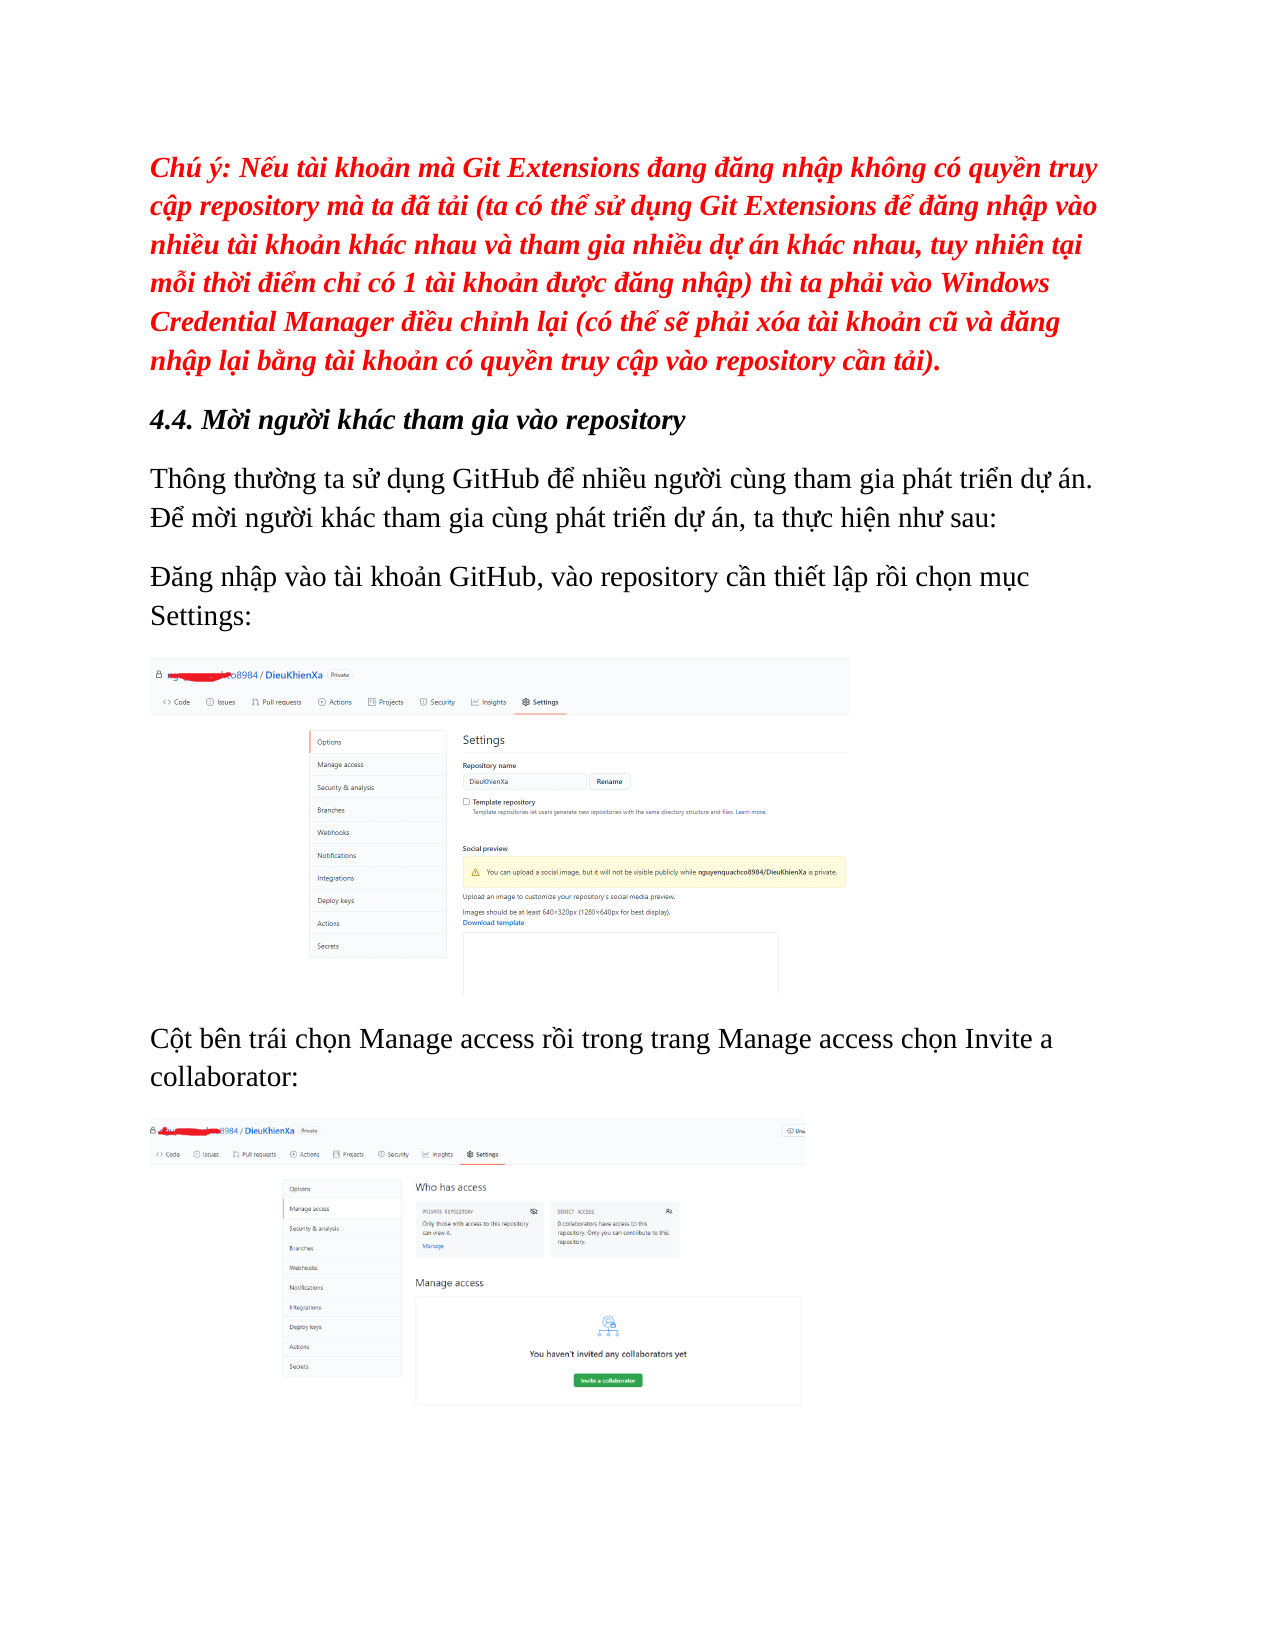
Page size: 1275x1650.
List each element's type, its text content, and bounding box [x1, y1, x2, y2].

picture [150, 657, 850, 996]
text Đăng nhập vào tài khoản GitHub, vào repository cần thiết lập rồi chọn mục Settings: [150, 559, 1125, 631]
text Thông thường ta sử dụng GitHub để nhiều người cùng tham gia phát triển dự án. Để mời người khác tham gia cùng phát triển dự án, ta thực hiện như sau: [150, 461, 1125, 533]
picture [150, 1118, 806, 1411]
text 4.4. Mời người khác tham gia vào repository [150, 402, 1125, 436]
text Cột bên trái chọn Manage access rồi trong trang Manage access chọn Invite a collaborator: [150, 1021, 1125, 1093]
text Chú ý: Nếu tài khoản mà Git Extensions đang đăng nhập không có quyền truy cập repository mà ta đã tải (ta có thể sử dụng Git Extensions để đăng nhập vào nhiều tài khoản khác nhau và tham gia nhiều dự án khác nhau, tuy nhiên tại mỗi thời điểm chỉ có 1 tài khoản được đăng nhập) thì ta phải vào Windows Credential Manager điều chỉnh lại (có thể sẽ phải xóa tài khoản cũ và đăng nhập lại bằng tài khoản có quyền truy cập vào repository cần tải). [150, 150, 1125, 376]
